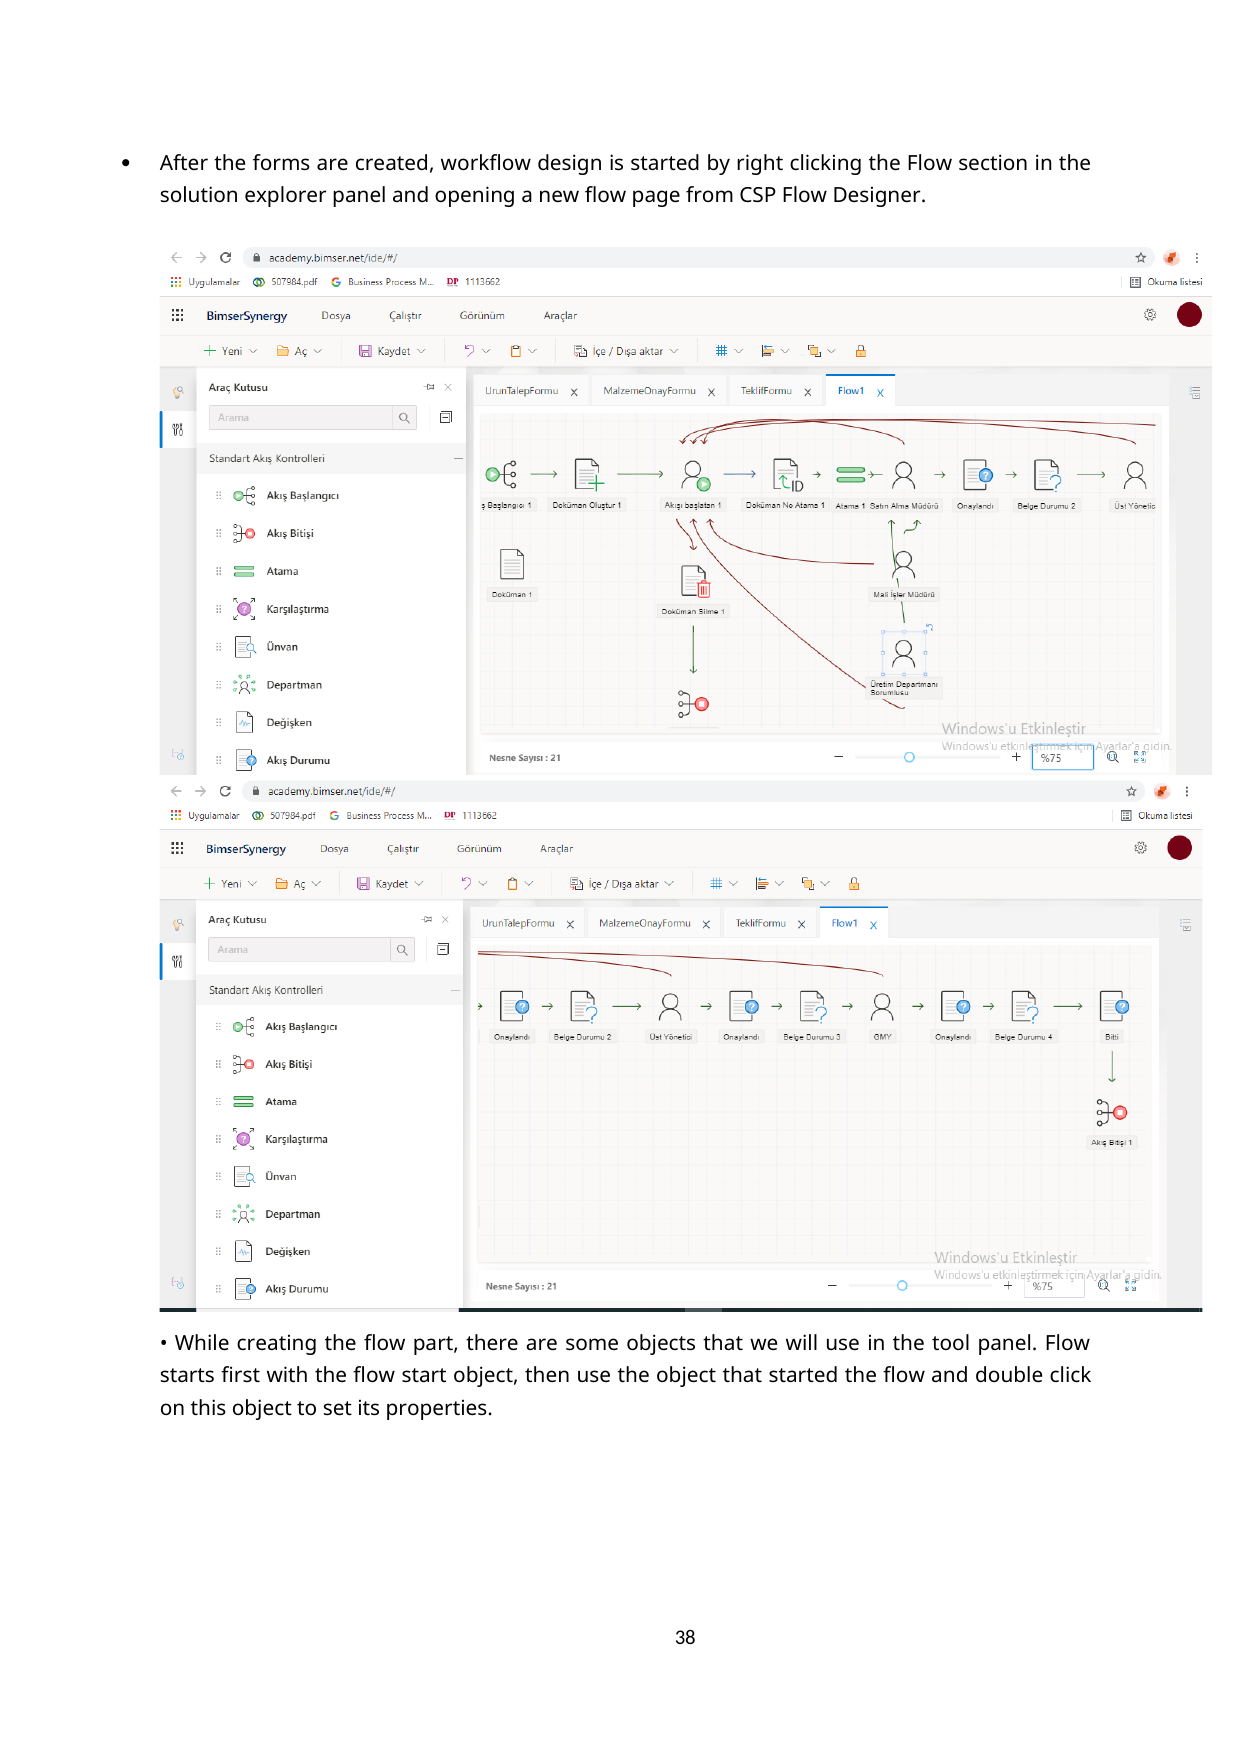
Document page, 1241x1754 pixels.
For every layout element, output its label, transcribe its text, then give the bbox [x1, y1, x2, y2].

picture [159, 778, 1203, 1312]
text • While creating the flow part, there are some objects that we will use in the tool panel. Flow starts first with the flow start object, then use the object that started the flow and double click on this object to set its properties. [159, 1328, 1092, 1421]
picture [159, 245, 1213, 775]
list After the forms are created, workflow design is started by right clicking the Flow section in the solution explorer panel and opening a new flow page from CSP Flow Designer. [122, 148, 1092, 209]
